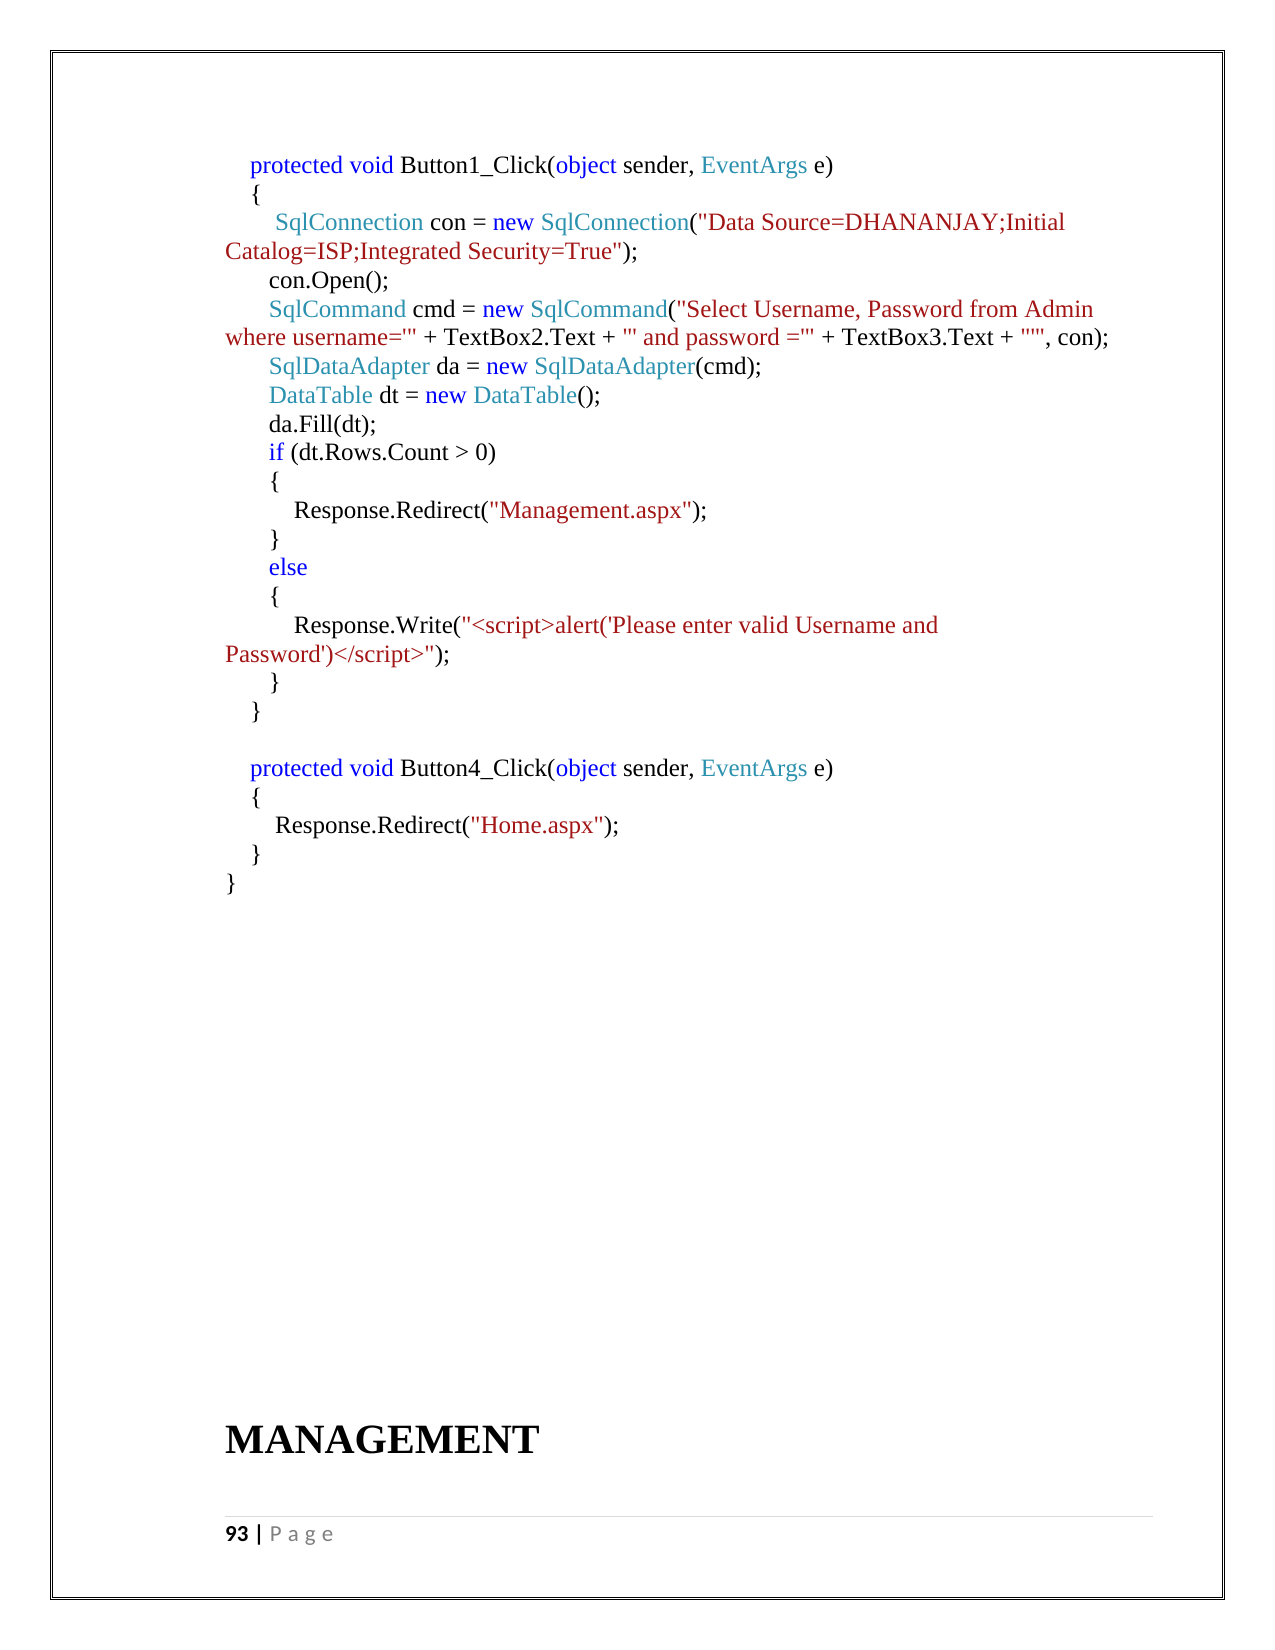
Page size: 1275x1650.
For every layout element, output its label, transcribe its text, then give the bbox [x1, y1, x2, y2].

text { [225, 179, 1153, 207]
text da.Fill(dt); [225, 409, 1153, 437]
text } [225, 524, 1153, 552]
text { [225, 466, 1153, 495]
text Response.Write("<script>alert('Please enter valid Username and Password')</script>"); [225, 610, 1153, 667]
text { [225, 581, 1153, 610]
text DataTable dt = new DataTable(); [225, 380, 1153, 409]
text } [225, 667, 1153, 696]
text else [225, 552, 1153, 581]
text } [225, 696, 1153, 725]
text } [225, 868, 1153, 897]
text MANAGEMENT [225, 1414, 1153, 1462]
text SqlDataAdapter da = new SqlDataAdapter(cmd); [225, 351, 1153, 380]
text SqlCommand cmd = new SqlCommand("Select Username, Password from Admin where username='" + TextBox2.Text + "' and password ='" + TextBox3.Text + "'", con); [225, 294, 1153, 351]
text protected void Button4_Click(object sender, EventArgs e) [225, 753, 1153, 782]
text Response.Redirect("Home.aspx"); [225, 811, 1153, 839]
text SqlConnection con = new SqlConnection("Data Source=DHANANJAY;Initial Catalog=ISP;Integrated Security=True"); [225, 207, 1153, 265]
text protected void Button1_Click(object sender, EventArgs e) [225, 150, 1153, 179]
text if (dt.Rows.Count > 0) [225, 437, 1153, 466]
text { [225, 782, 1153, 811]
text Response.Redirect("Management.aspx"); [225, 495, 1153, 524]
text con.Open(); [225, 265, 1153, 294]
text } [225, 839, 1153, 868]
